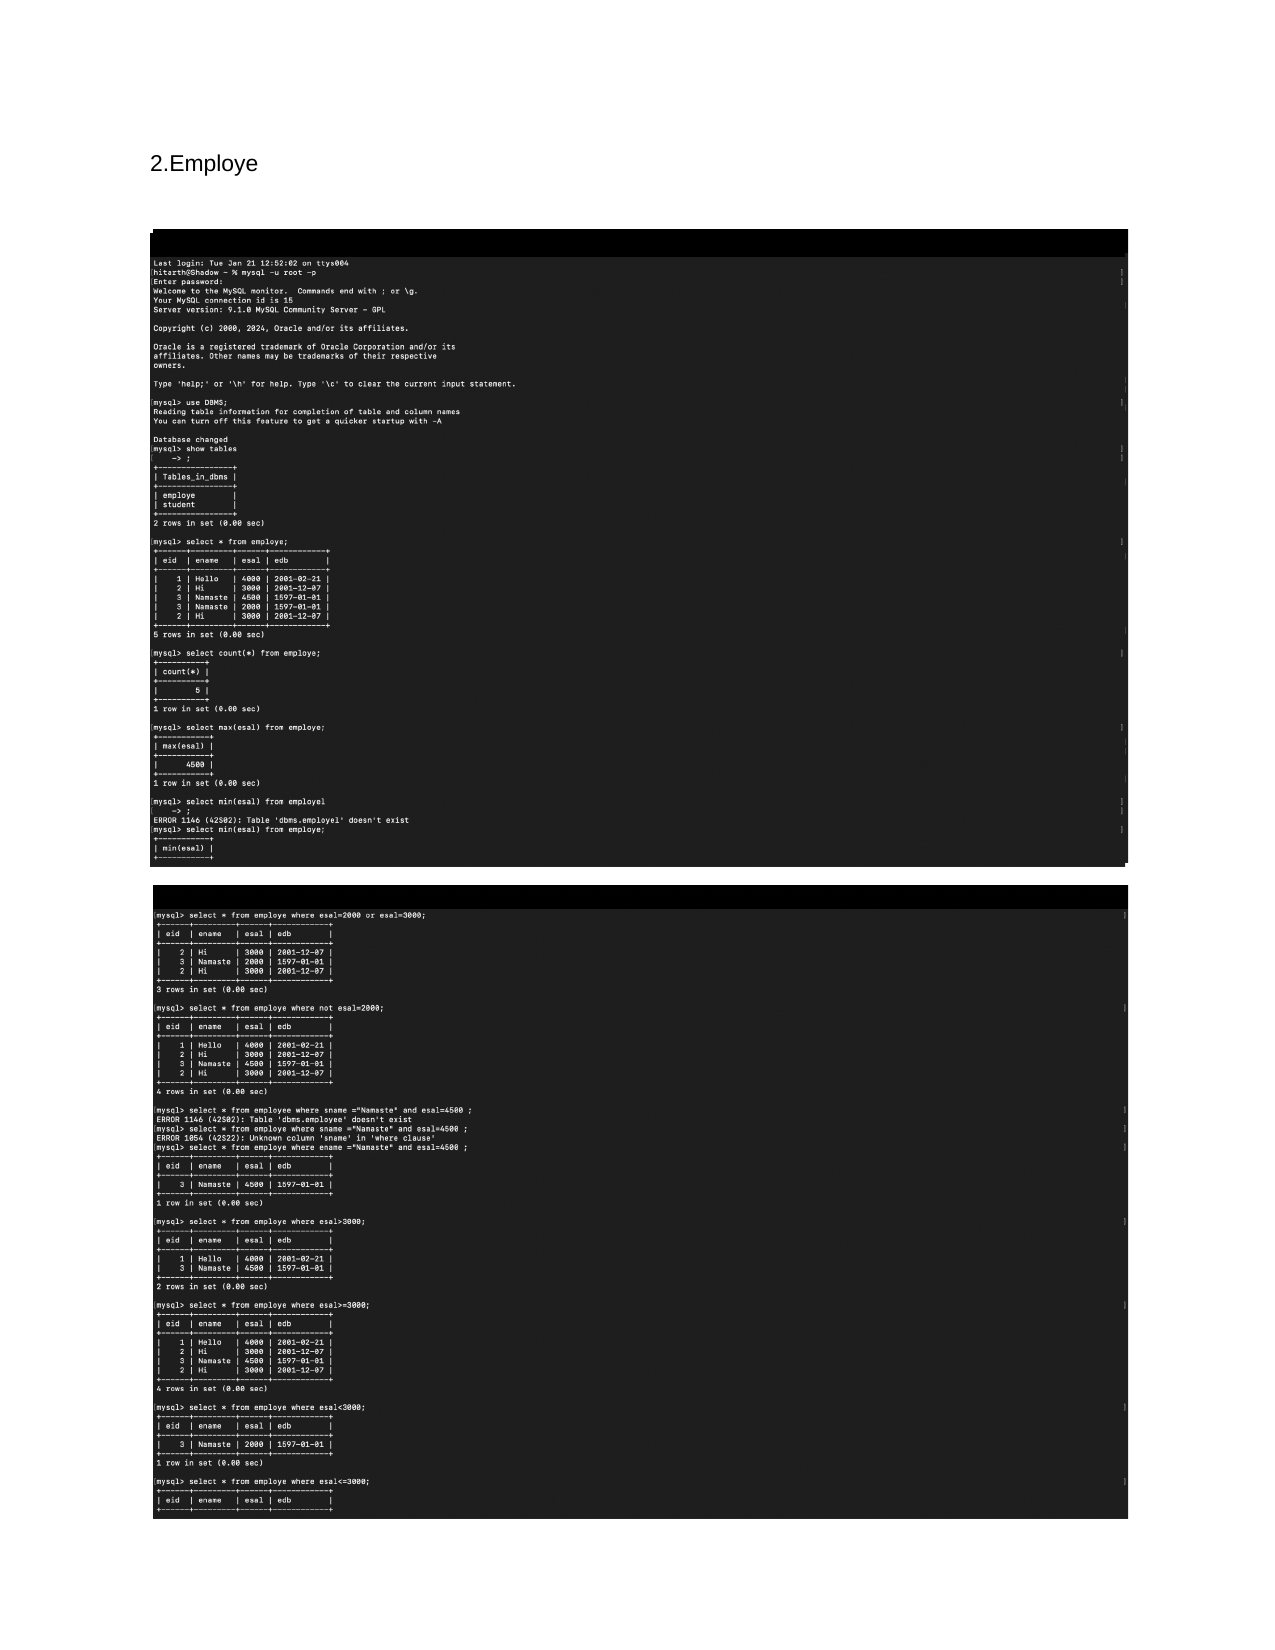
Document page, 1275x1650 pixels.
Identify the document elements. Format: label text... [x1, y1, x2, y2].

picture [150, 229, 1129, 867]
picture [153, 885, 1129, 1519]
text 2.Employe [150, 150, 1125, 176]
